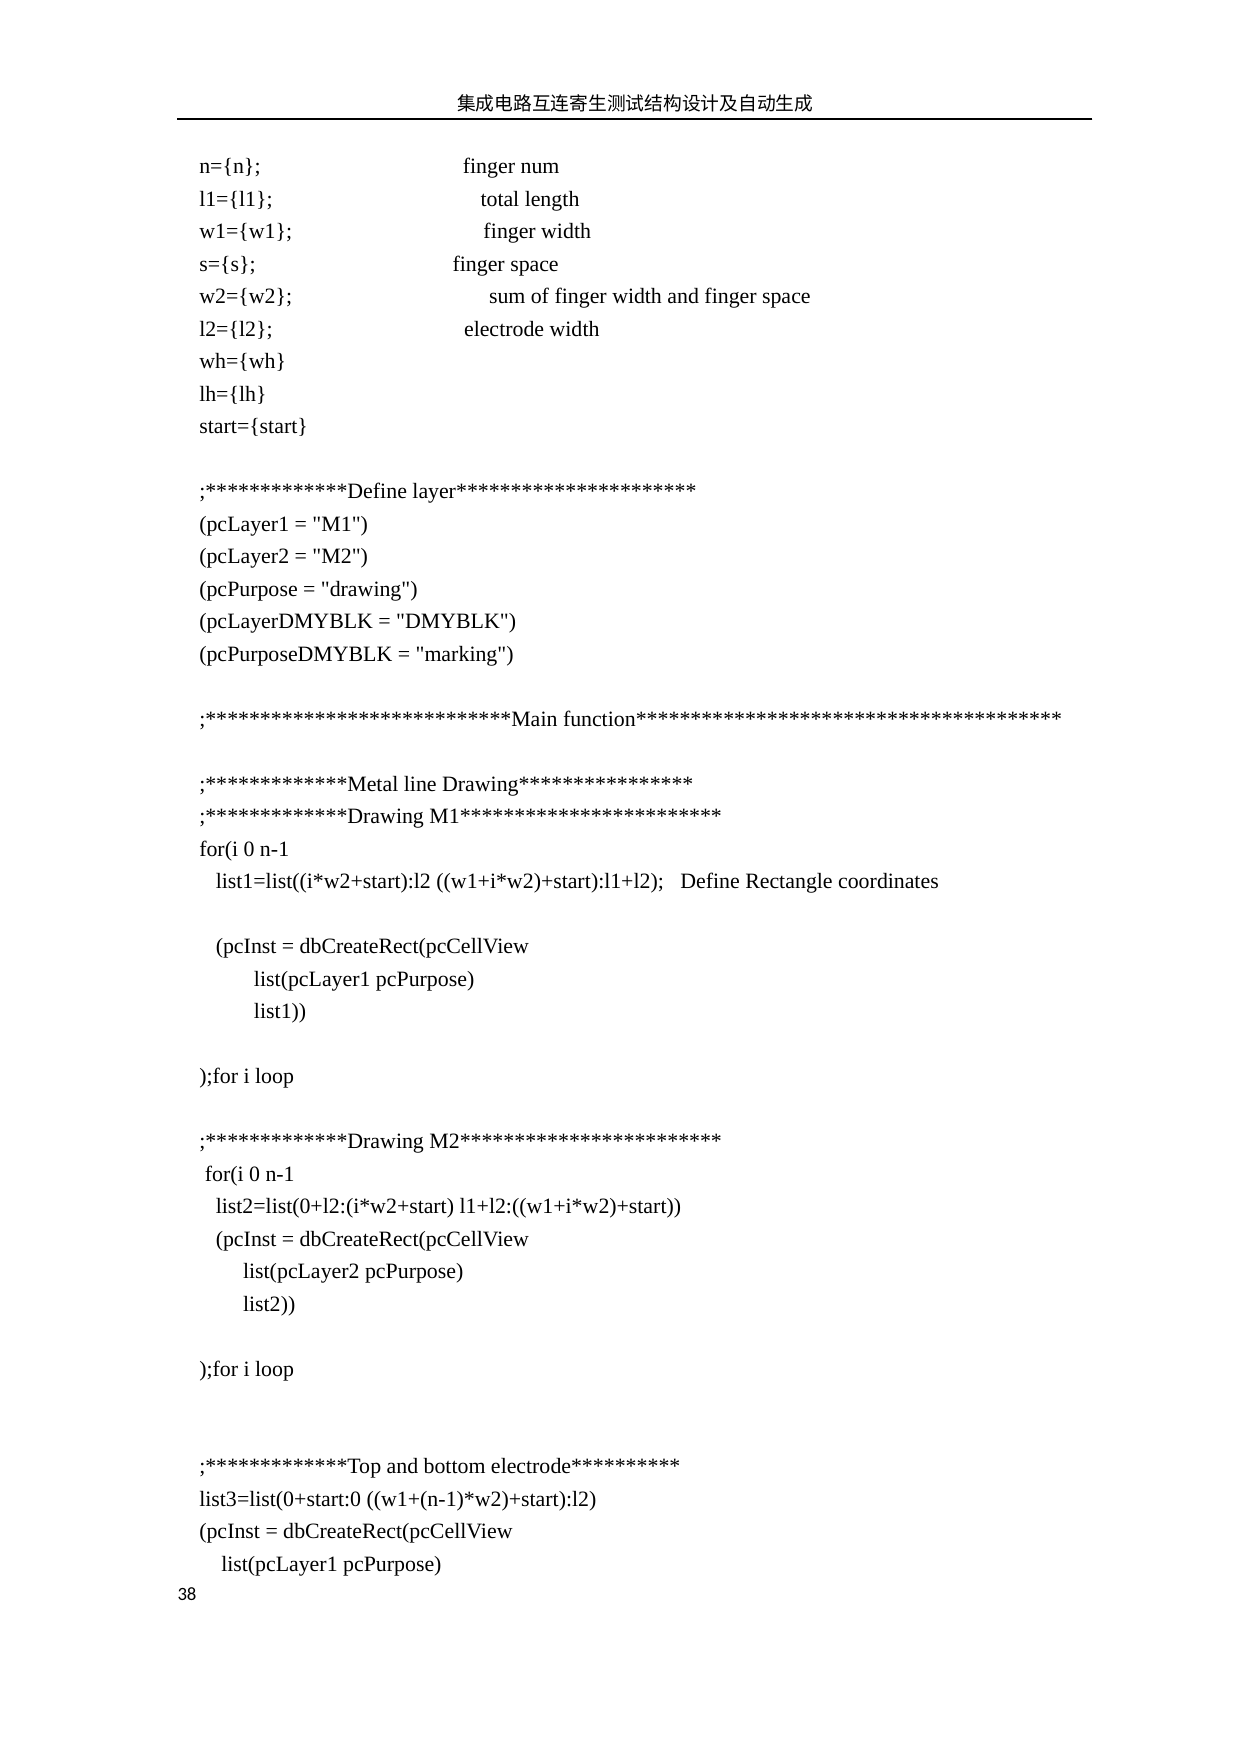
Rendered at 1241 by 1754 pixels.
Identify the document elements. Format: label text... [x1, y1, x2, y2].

text (pcLayer1 = "M1") [177, 507, 1092, 540]
text list1=list((i*w2+start):l2 ((w1+i*w2)+start):l1+l2); Define Rectangle coordinates [177, 865, 1092, 897]
text list3=list(0+start:0 ((w1+(n-1)*w2)+start):l2) [177, 1482, 1092, 1515]
text list(pcLayer2 pcPurpose) [177, 1255, 1092, 1287]
text ;*************Drawing M2************************ [177, 1125, 1092, 1157]
text list(pcLayer1 pcPurpose) [177, 962, 1092, 995]
text (pcPurposeDMYBLK = "marking") [177, 637, 1092, 670]
text w1={w1}; finger width [177, 215, 1092, 247]
text for(i 0 n-1 [177, 1157, 1092, 1190]
text start={start} [177, 410, 1092, 442]
text );for i loop [177, 1060, 1092, 1092]
text ;*************Drawing M1************************ [177, 800, 1092, 832]
text list1)) [177, 995, 1092, 1027]
text lh={lh} [177, 377, 1092, 410]
text (pcInst = dbCreateRect(pcCellView [177, 1222, 1092, 1255]
text (pcLayer2 = "M2") [177, 540, 1092, 572]
text ;*************Top and bottom electrode********** [177, 1450, 1092, 1482]
text );for i loop [177, 1352, 1092, 1385]
text wh={wh} [177, 345, 1092, 377]
text l2={l2}; electrode width [177, 312, 1092, 345]
text (pcLayerDMYBLK = "DMYBLK") [177, 605, 1092, 637]
text (pcInst = dbCreateRect(pcCellView [177, 930, 1092, 962]
text s={s}; finger space [177, 247, 1092, 280]
text w2={w2}; sum of finger width and finger space [177, 280, 1092, 312]
text for(i 0 n-1 [177, 832, 1092, 865]
text (pcPurpose = "drawing") [177, 572, 1092, 605]
text list2=list(0+l2:(i*w2+start) l1+l2:((w1+i*w2)+start)) [177, 1190, 1092, 1222]
text ;*************Metal line Drawing**************** [177, 767, 1092, 800]
text list2)) [177, 1287, 1092, 1320]
text n={n}; finger num [177, 150, 1092, 182]
text (pcInst = dbCreateRect(pcCellView [177, 1515, 1092, 1547]
text list(pcLayer1 pcPurpose) [177, 1547, 1092, 1580]
text l1={l1}; total length [177, 182, 1092, 215]
text ;*************Define layer********************** [177, 475, 1092, 507]
text ;****************************Main function*************************************** [177, 702, 1092, 735]
